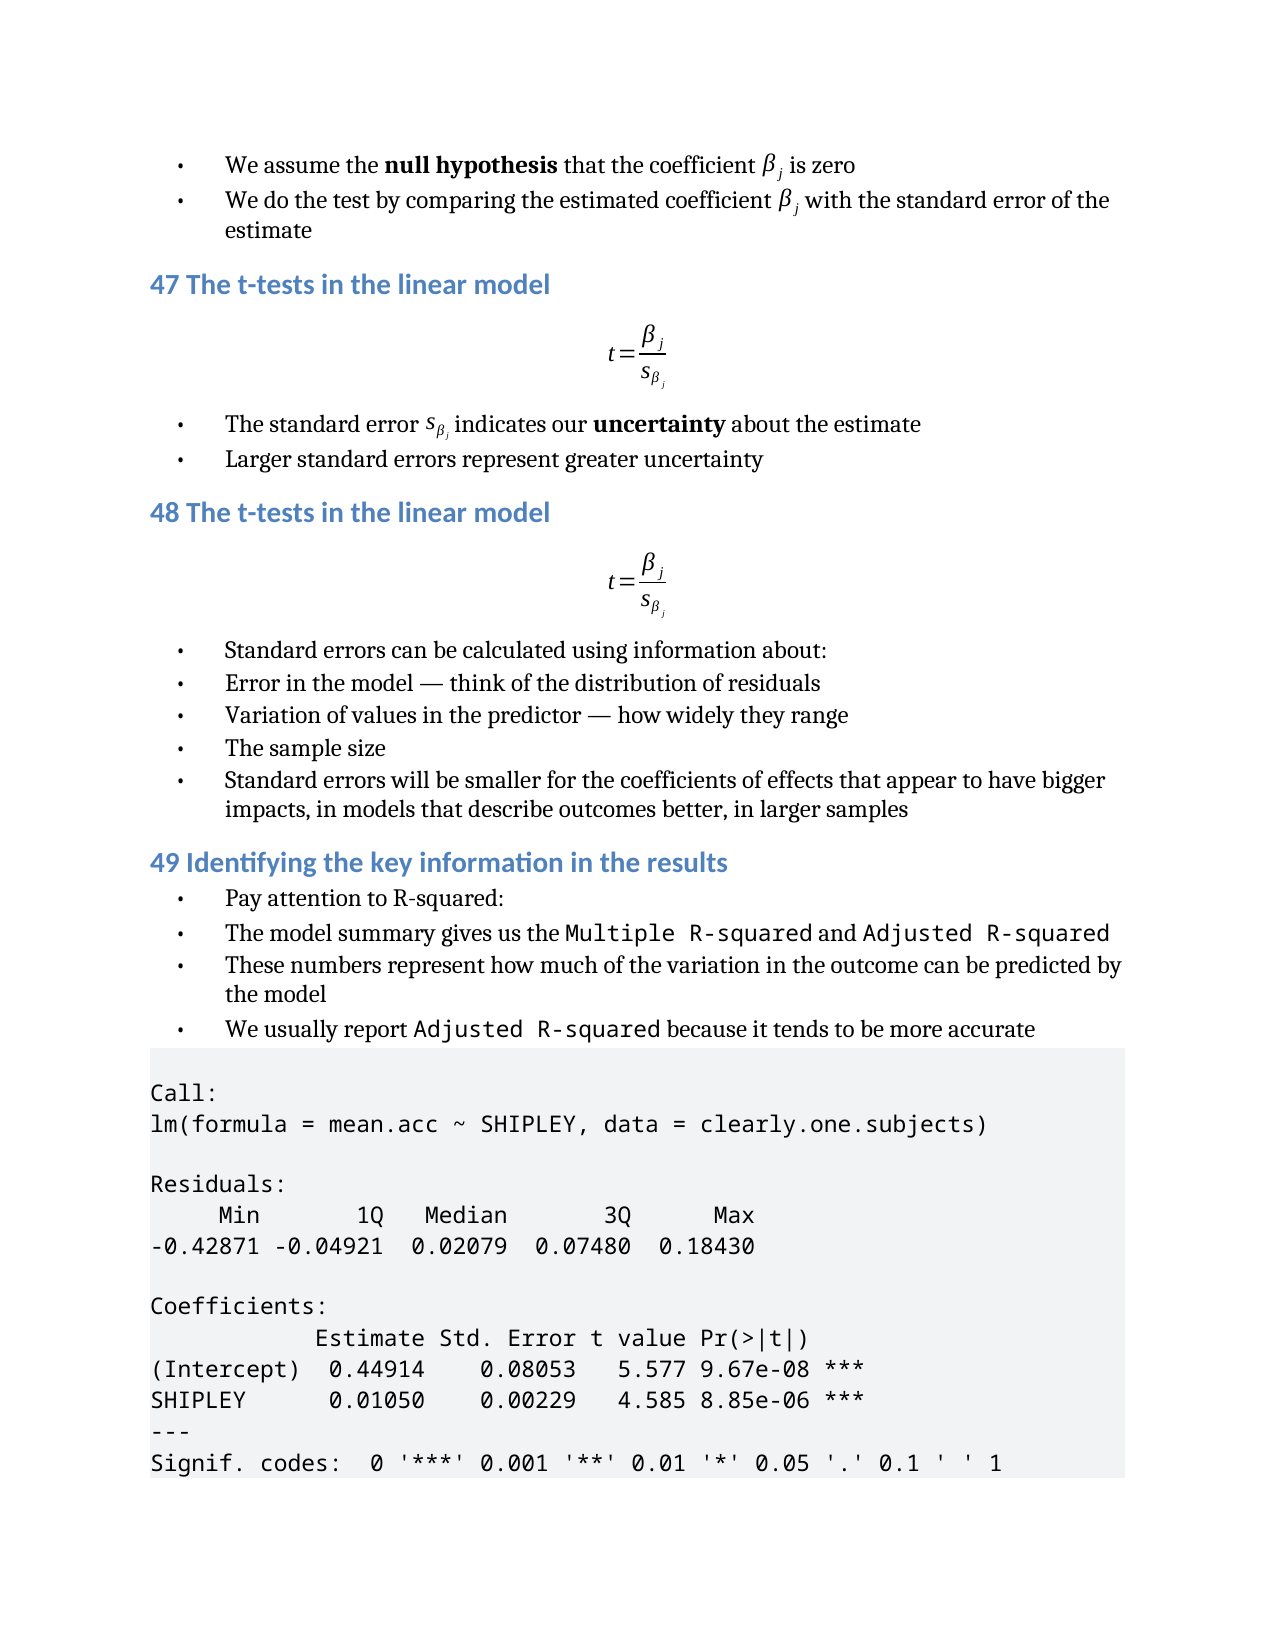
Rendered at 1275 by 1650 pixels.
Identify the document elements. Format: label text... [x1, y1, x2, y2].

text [150, 1048, 1125, 1478]
list We usually report Adjusted R-squared because it tends to be more accurate [175, 1013, 1125, 1044]
list Error in the model — think of the distribution of residuals [175, 669, 1125, 697]
list Pay attention to R-squared: [175, 884, 1125, 913]
subtitle 47 The t-tests in the linear model [150, 266, 1125, 302]
subtitle 49 Identifying the key information in the results [150, 844, 1125, 880]
list We assume the null hypothesis that the coefficient is zero [175, 150, 1125, 181]
list The sample size [175, 734, 1125, 762]
list Standard errors can be calculated using information about: [175, 636, 1125, 665]
list Larger standard errors represent greater uncertainty [175, 445, 1125, 474]
list These numbers represent how much of the variation in the outcome can be predicted by the model [175, 951, 1125, 1009]
list The standard error indicates our uncertainty about the estimate [175, 408, 1125, 441]
subtitle 48 The t-tests in the linear model [150, 494, 1125, 530]
list We do the test by comparing the estimated coefficient with the standard error of the estimate [175, 185, 1125, 245]
list The model summary gives us the Multiple R-squared and Adjusted R-squared [175, 916, 1125, 948]
list Standard errors will be smaller for the coefficients of effects that appear to have bigger impacts, in models that describe outcomes better, in larger samples [175, 766, 1125, 824]
list Variation of values in the predictor — how widely they range [175, 701, 1125, 730]
